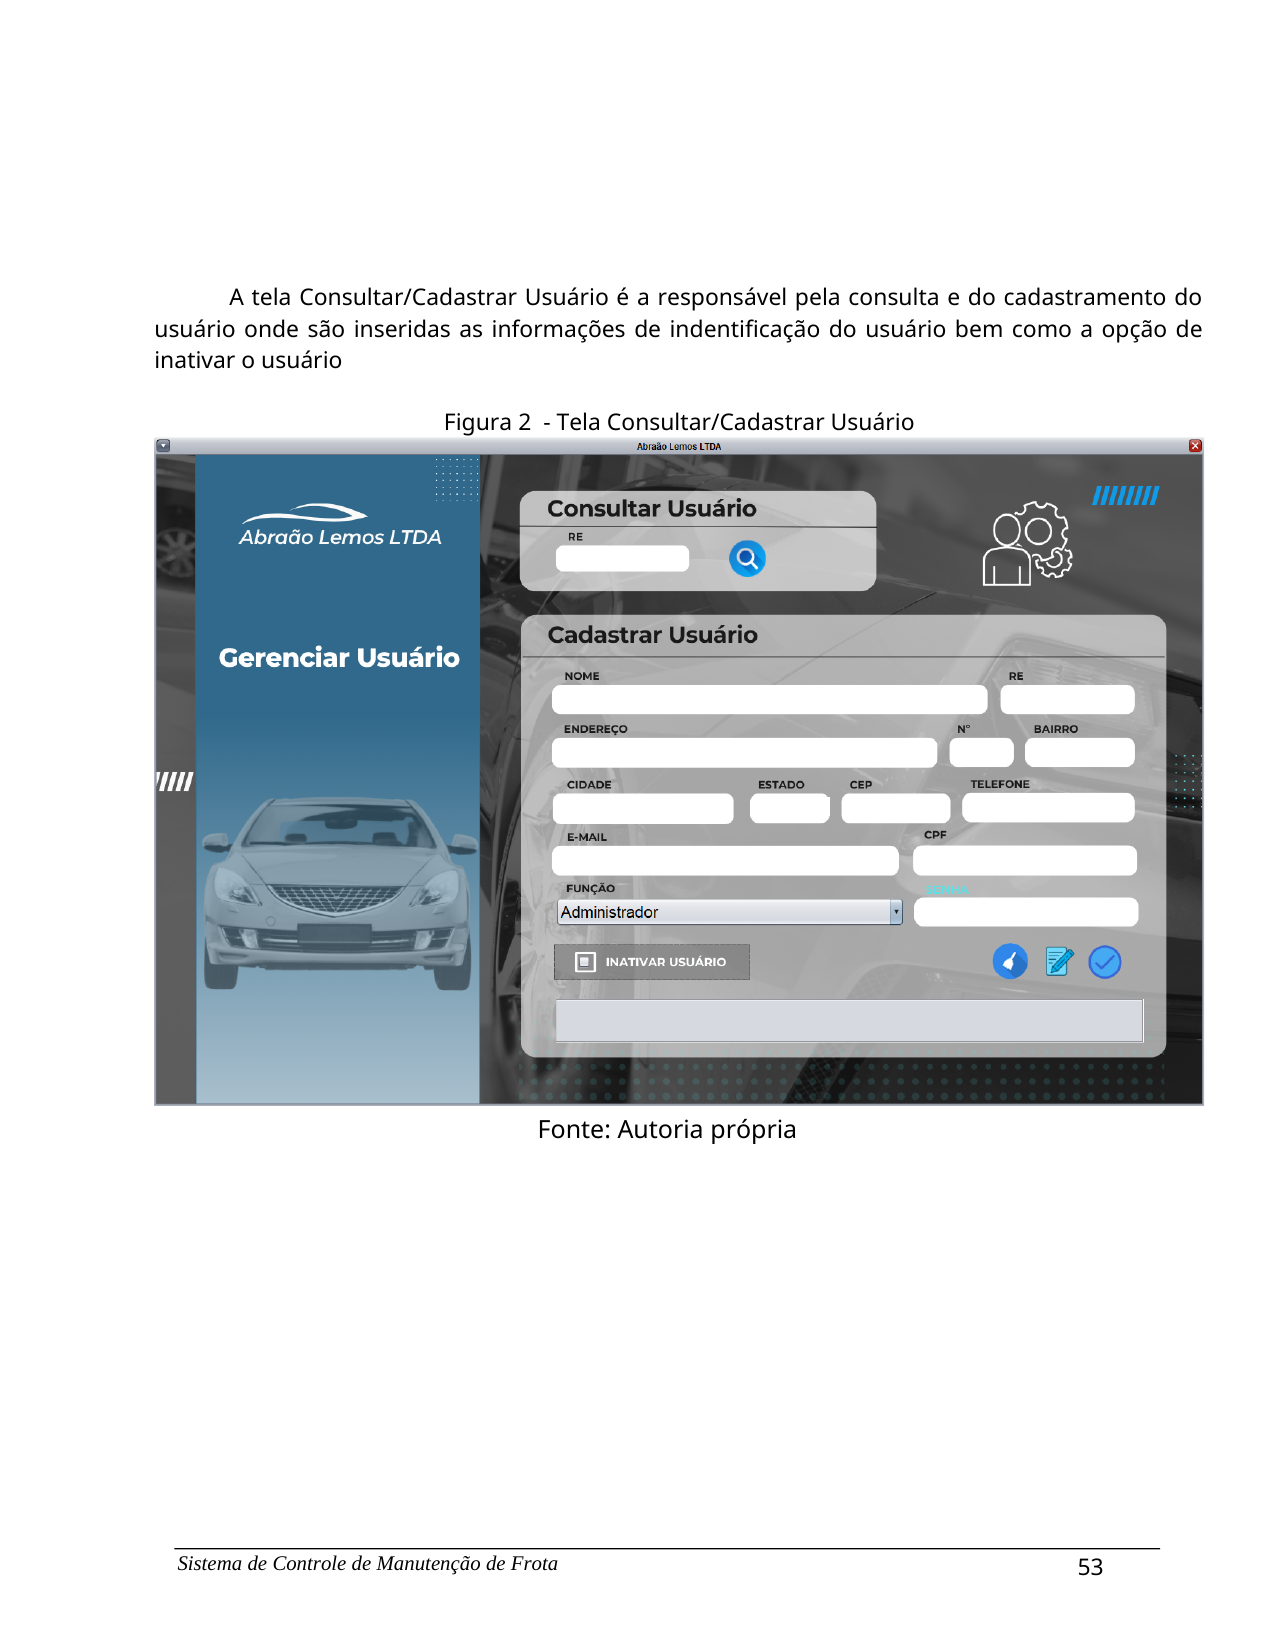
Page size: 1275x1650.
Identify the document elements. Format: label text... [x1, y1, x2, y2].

text Fonte: Autoria própria [271, 1112, 1064, 1146]
text A tela Consultar/Cadastrar Usuário é a responsável pela consulta e do cadastramento do usuário onde são inseridas as informações de indentificação do usuário bem como a opção de inativar o usuário [154, 281, 1204, 375]
text Figura 2 - Tela Consultar/Cadastrar Usuário [154, 406, 1204, 437]
picture [154, 437, 1205, 1106]
